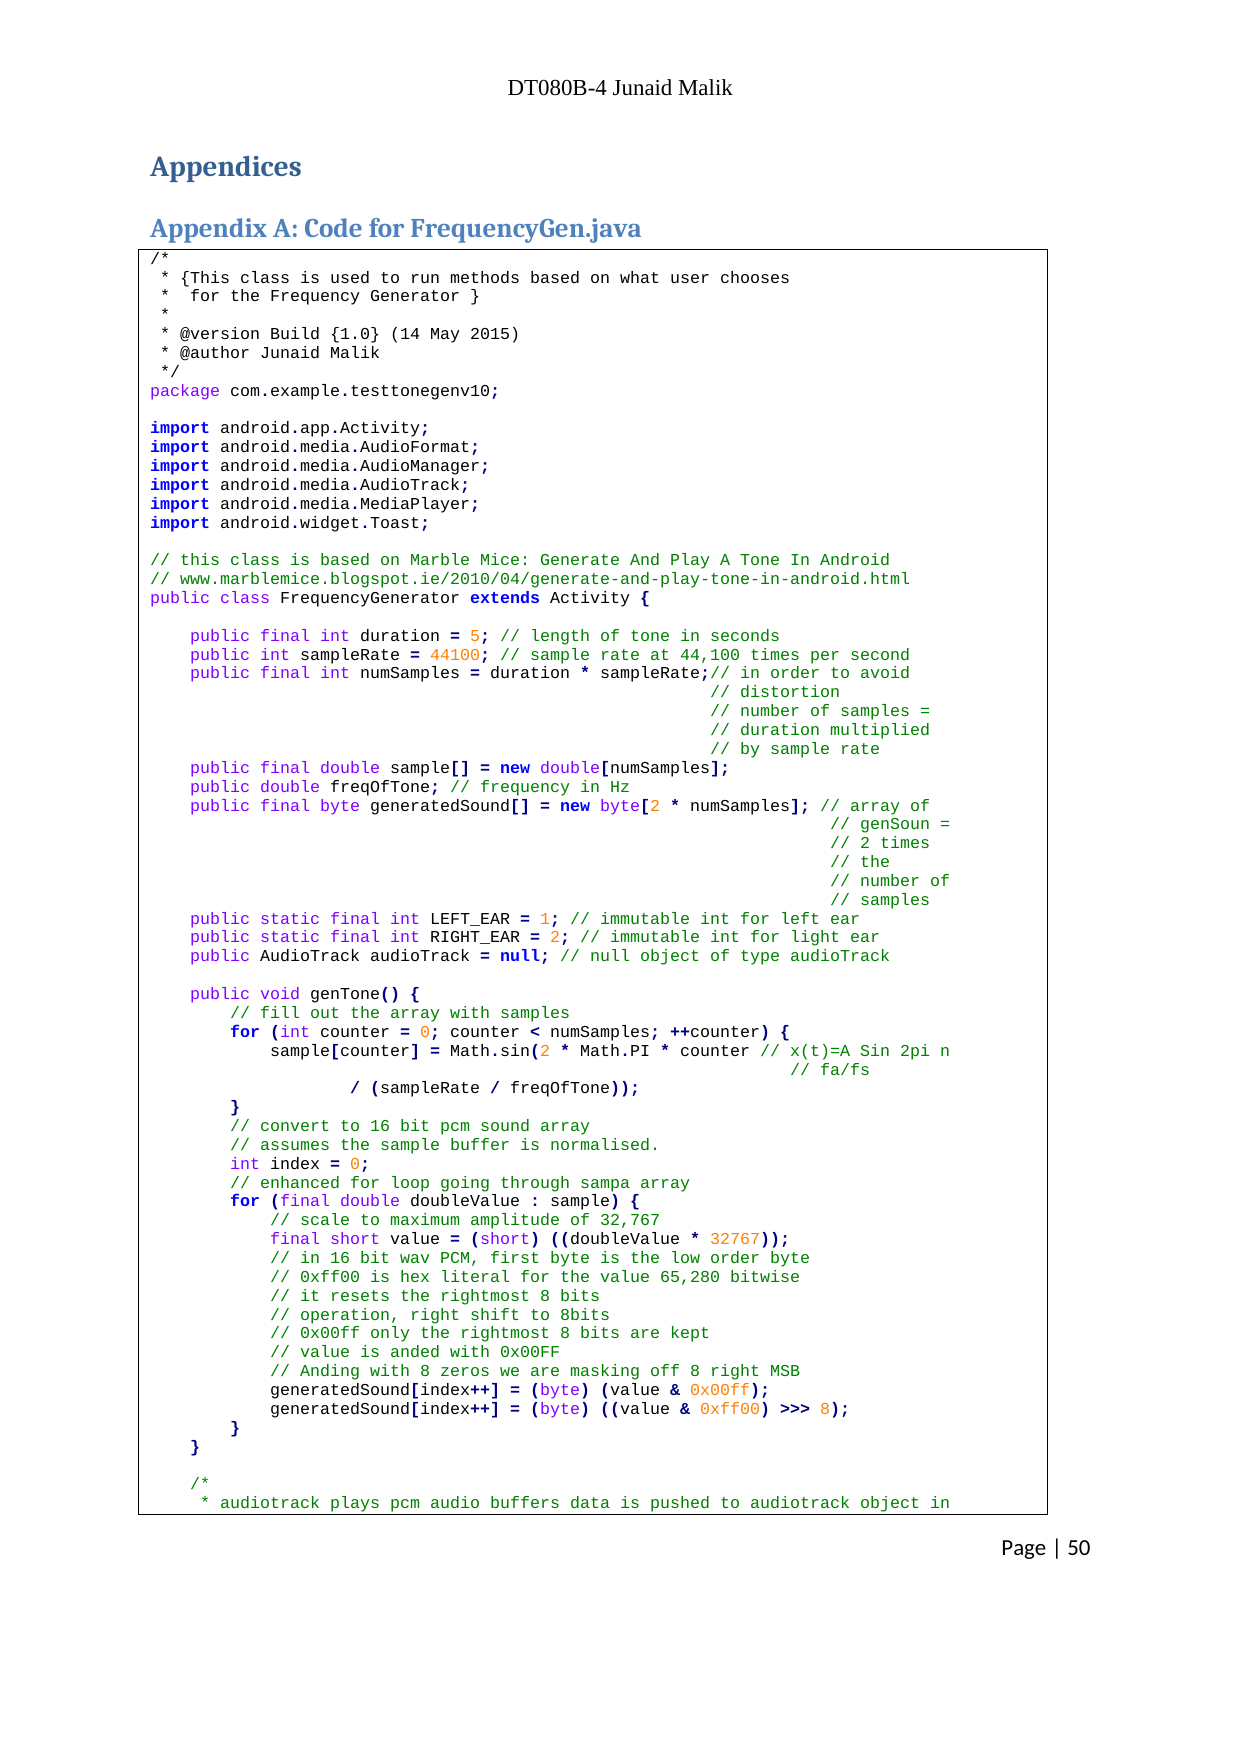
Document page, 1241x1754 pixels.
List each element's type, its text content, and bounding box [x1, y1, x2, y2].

subtitle Appendices [150, 150, 1090, 183]
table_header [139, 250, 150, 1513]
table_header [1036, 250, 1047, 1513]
subtitle Appendix A: Code for FrequencyGen.java [150, 213, 1090, 245]
